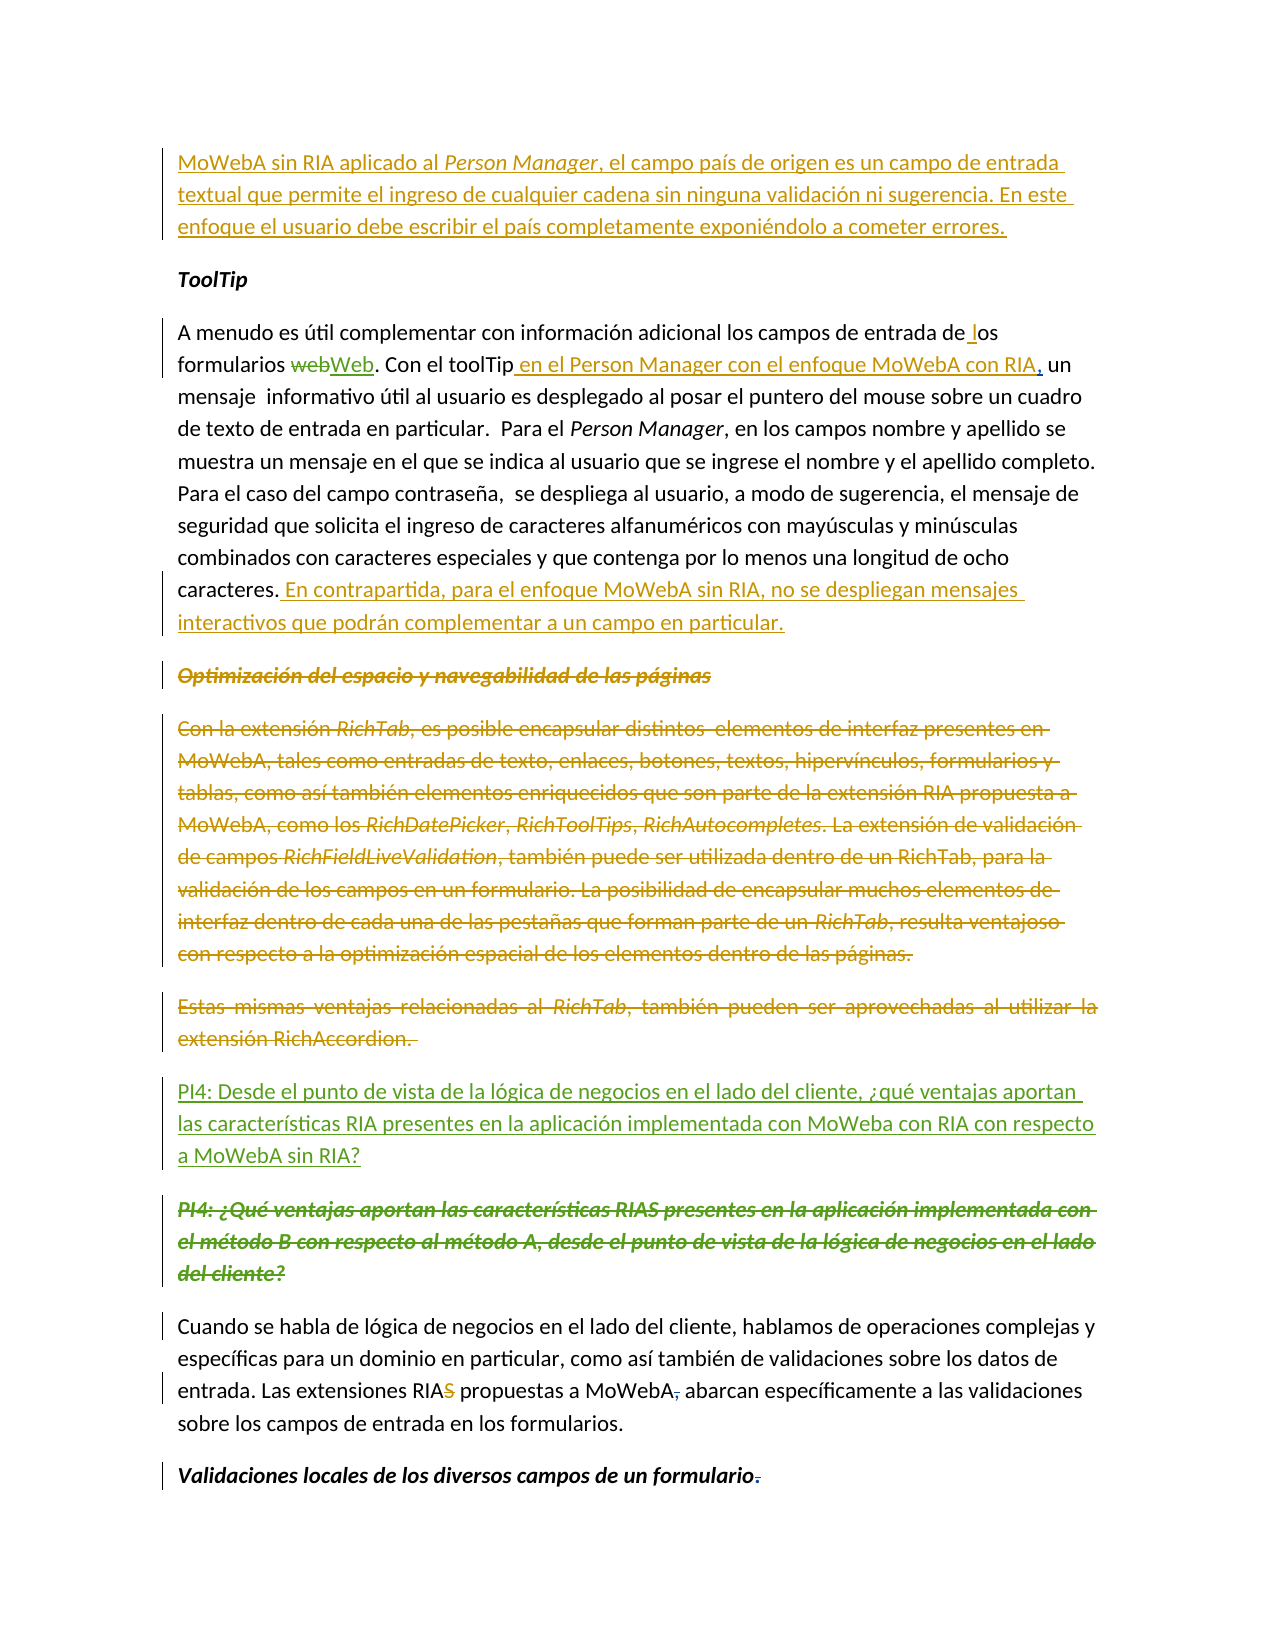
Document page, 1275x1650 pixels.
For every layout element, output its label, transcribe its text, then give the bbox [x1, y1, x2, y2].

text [177, 148, 1098, 240]
text Cuando se habla de lógica de negocios en el lado del cliente, hablamos de operaciones complejas y específicas para un dominio en particular, como así también de validaciones sobre los datos de entrada. Las extensiones RIA propuestas a MoWebA abarcan específicamente a las validaciones sobre los campos de entrada en los formularios. [177, 1312, 1098, 1437]
text ToolTip [177, 265, 1098, 293]
text Validaciones locales de los diversos campos de un formulario [177, 1462, 1098, 1490]
text A menudo es útil complementar con información adicional los campos de entrada deos formularios . Con el toolTip un mensaje informativo útil al usuario es desplegado al posar el puntero del mouse sobre un cuadro de texto de entrada en particular. Para el Person Manager, en los campos nombre y apellido se muestra un mensaje en el que se indica al usuario que se ingrese el nombre y el apellido completo. Para el caso del campo contraseña, se despliega al usuario, a modo de sugerencia, el mensaje de seguridad que solicita el ingreso de caracteres alfanuméricos con mayúsculas y minúsculas combinados con caracteres especiales y que contenga por lo menos una longitud de ocho caracteres. [177, 318, 1098, 636]
